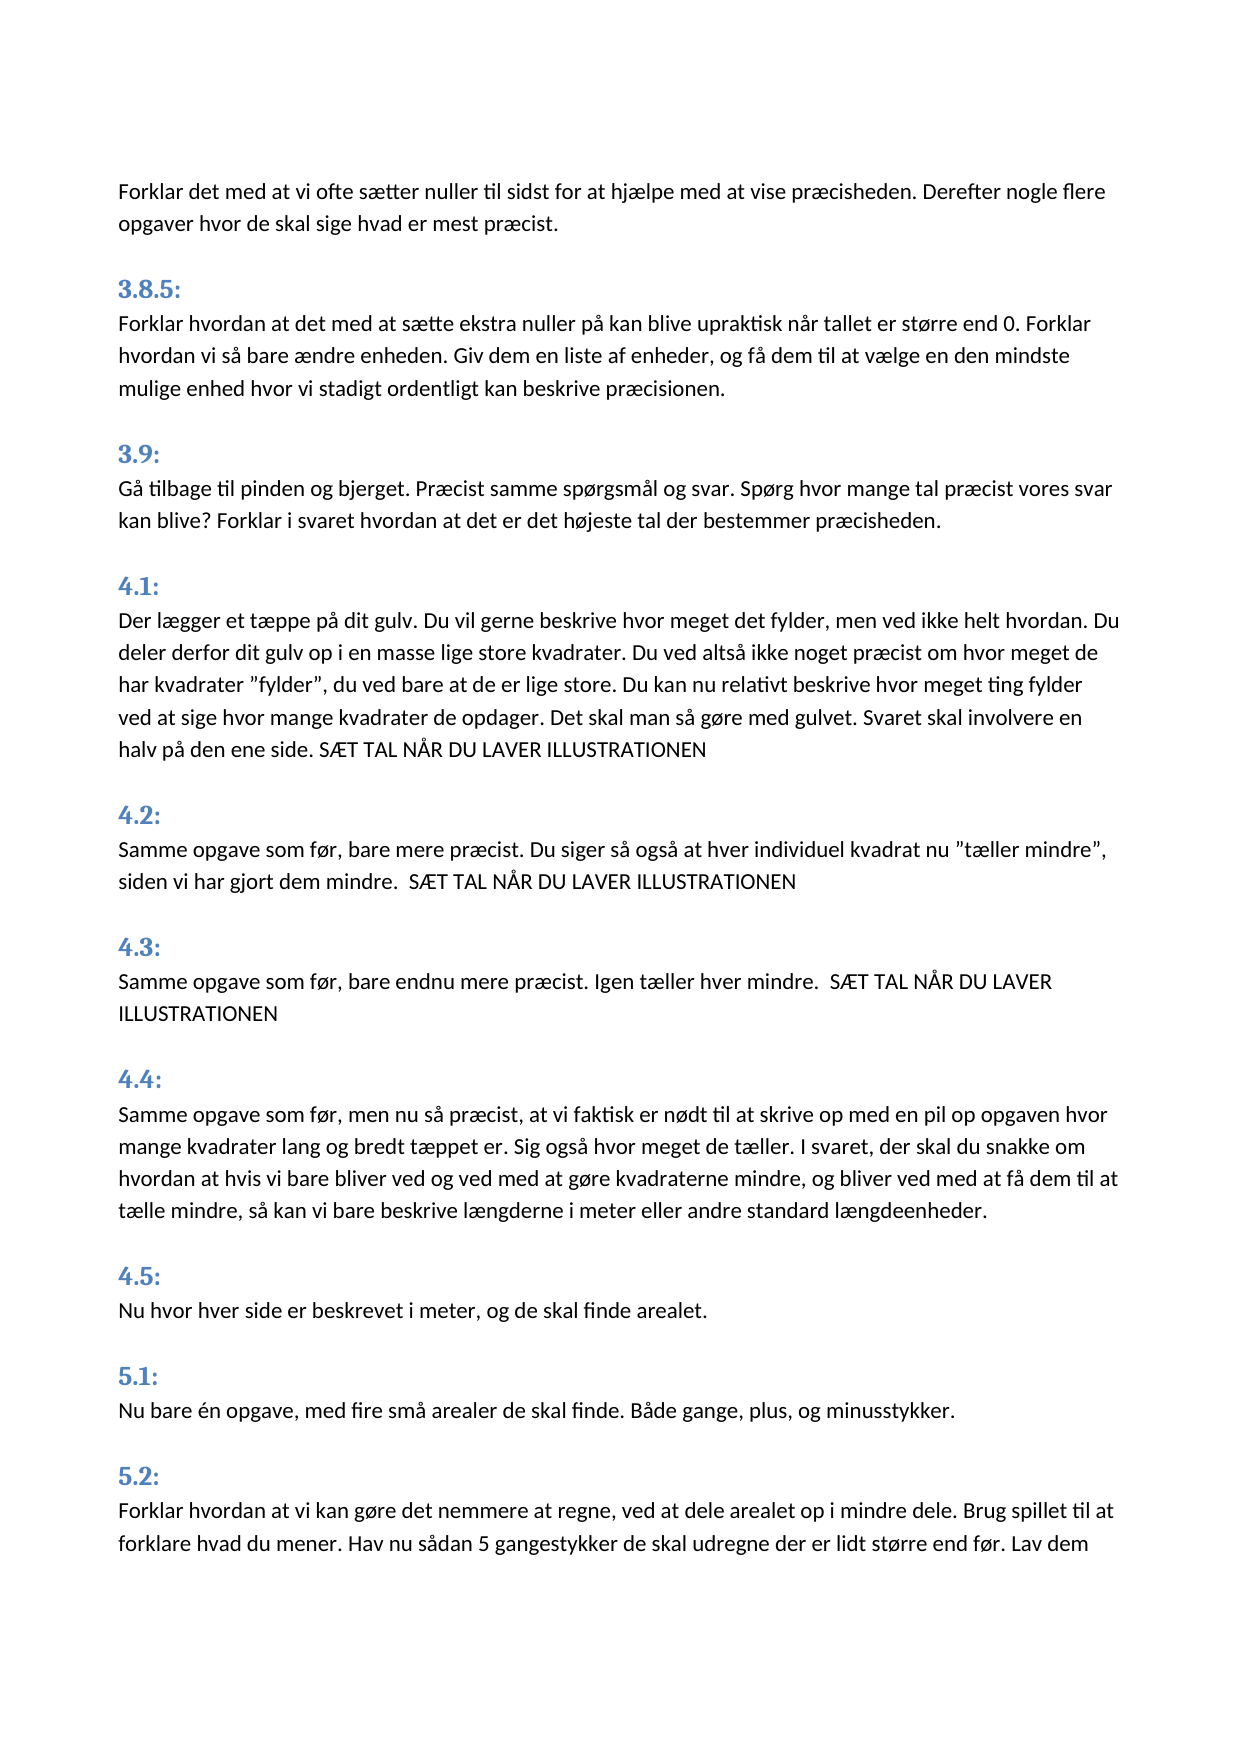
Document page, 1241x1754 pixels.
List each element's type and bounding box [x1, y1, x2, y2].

text [118, 177, 1122, 1557]
